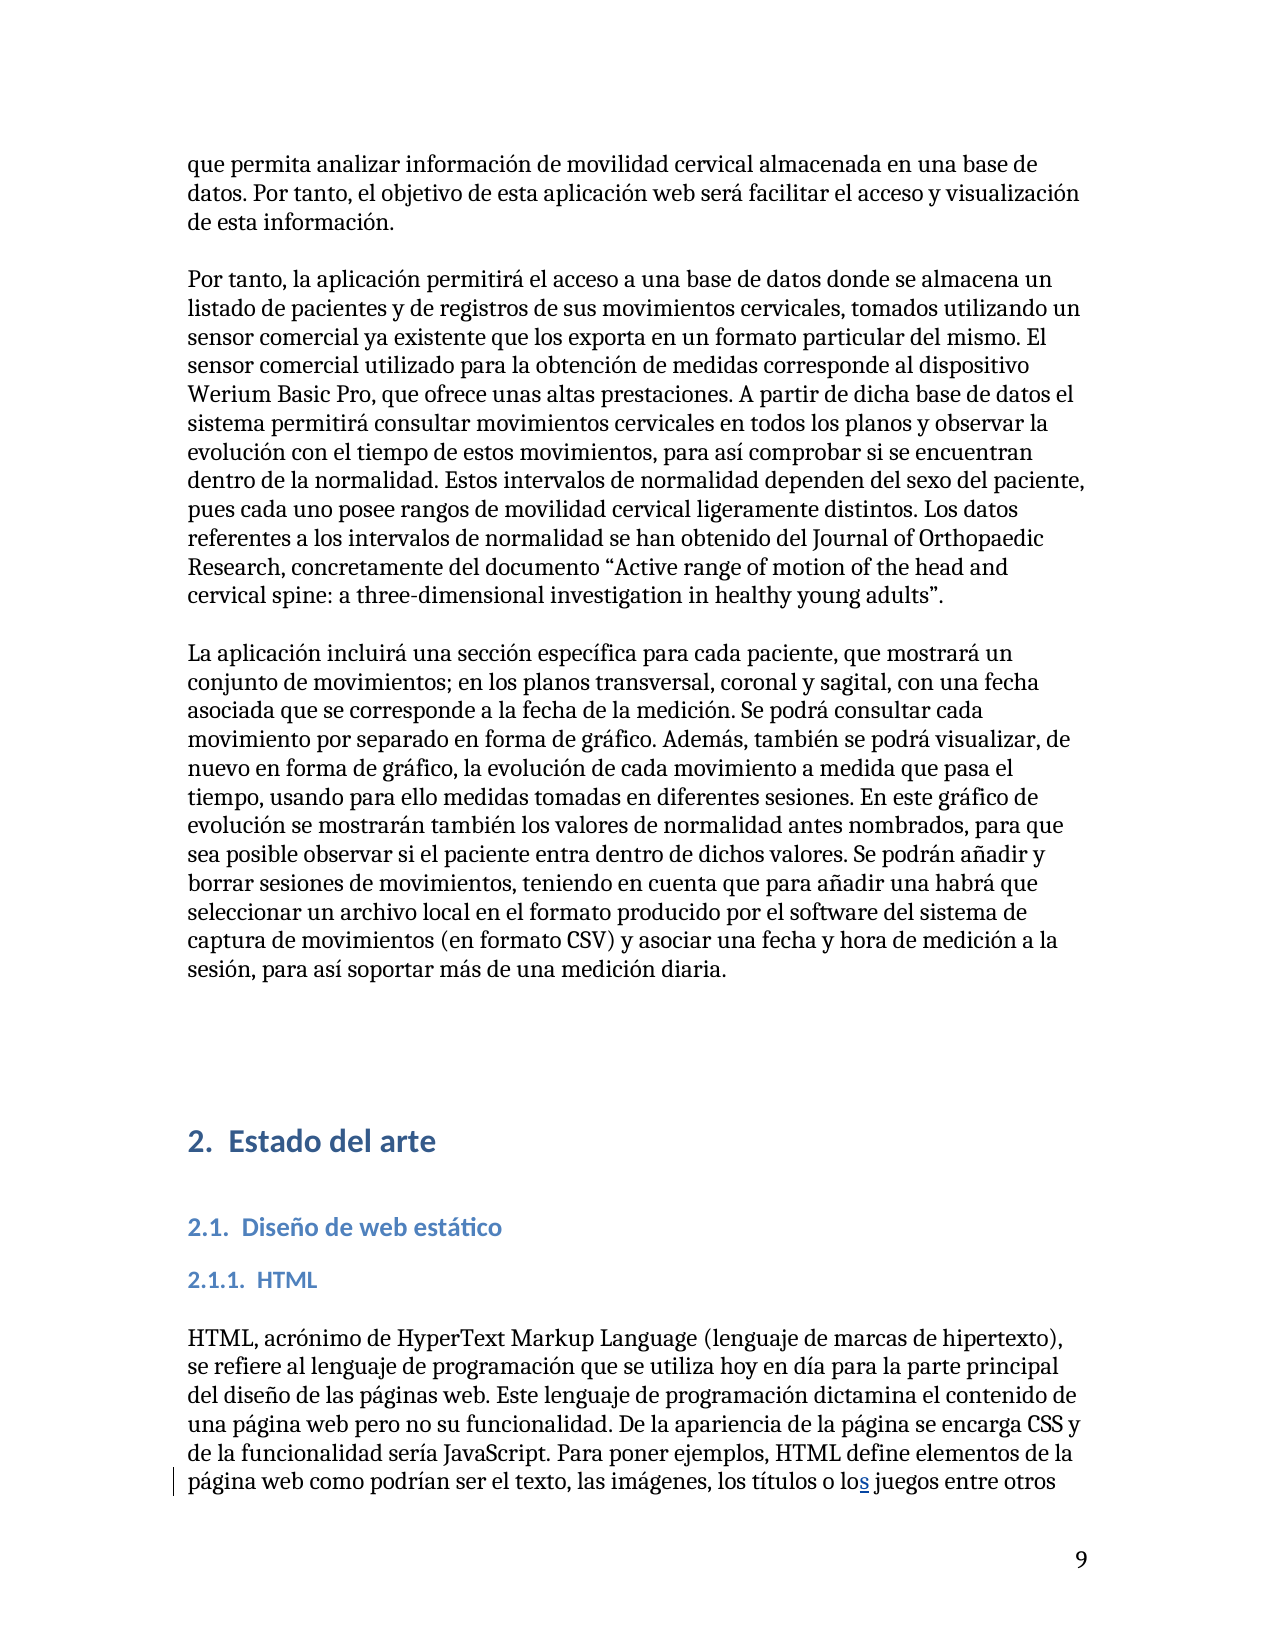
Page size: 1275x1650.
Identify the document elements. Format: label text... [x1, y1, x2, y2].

text Por tanto, la aplicación permitirá el acceso a una base de datos donde se almacena un listado de pacientes y de registros de sus movimientos cervicales, tomados utilizando un sensor comercial ya existente que los exporta en un formato particular del mismo. El sensor comercial utilizado para la obtención de medidas corresponde al dispositivo Werium Basic Pro, que ofrece unas altas prestaciones. A partir de dicha base de datos el sistema permitirá consultar movimientos cervicales en todos los planos y observar la evolución con el tiempo de estos movimientos, para así comprobar si se encuentran dentro de la normalidad. Estos intervalos de normalidad dependen del sexo del paciente, pues cada uno posee rangos de movilidad cervical ligeramente distintos. Los datos referentes a los intervalos de normalidad se han obtenido del Journal of Orthopaedic Research, concretamente del documento “Active range of motion of the head and cervical spine: a three-dimensional investigation in healthy young adults”. [187, 265, 1087, 610]
subtitle 2. Estado del arte [187, 1120, 1087, 1161]
text La aplicación incluirá una sección específica para cada paciente, que mostrará un conjunto de movimientos; en los planos transversal, coronal y sagital, con una fecha asociada que se corresponde a la fecha de la medición. Se podrá consultar cada movimiento por separado en forma de gráfico. Además, también se podrá visualizar, de nuevo en forma de gráfico, la evolución de cada movimiento a medida que pasa el tiempo, usando para ello medidas tomadas en diferentes sesiones. En este gráfico de evolución se mostrarán también los valores de normalidad antes nombrados, para que sea posible observar si el paciente entra dentro de dichos valores. Se podrán añadir y borrar sesiones de movimientos, teniendo en cuenta que para añadir una habrá que seleccionar un archivo local en el formato producido por el software del sistema de captura de movimientos (en formato CSV) y asociar una fecha y hora de medición a la sesión, para así soportar más de una medición diaria. [187, 639, 1087, 984]
subtitle 2.1.1. HTML [187, 1264, 1087, 1295]
subtitle 2.1. Diseño de web estático [187, 1210, 1087, 1243]
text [187, 1323, 1087, 1496]
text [187, 150, 1087, 236]
